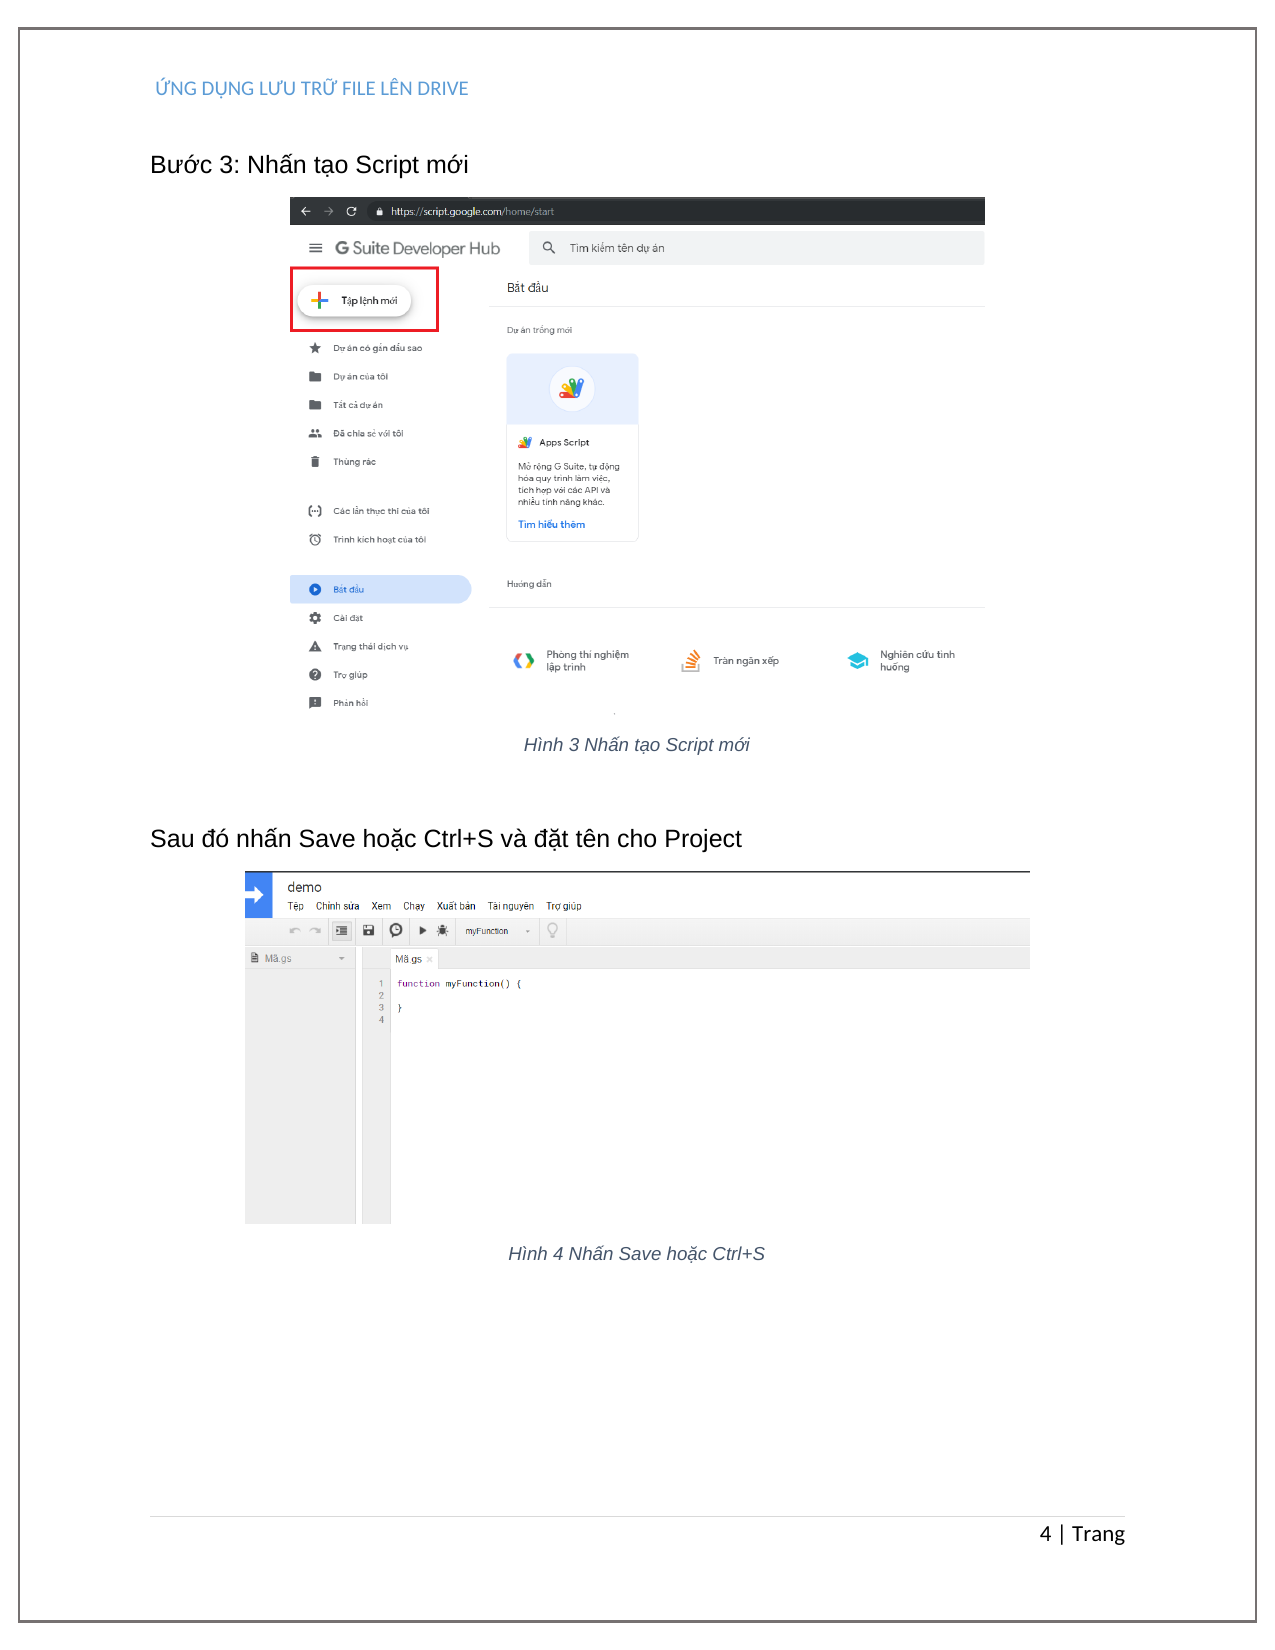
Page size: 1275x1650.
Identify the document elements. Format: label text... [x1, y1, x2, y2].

picture [245, 871, 1030, 1224]
text Bước 3: Nhấn tạo Script mới [150, 150, 1125, 179]
text Sau đó nhấn Save hoặc Ctrl+S và đặt tên cho Project [150, 824, 1125, 853]
text Hình 4 Nhấn Save hoặc Ctrl+S [150, 1243, 1125, 1264]
picture [290, 197, 985, 715]
text Hình 3 Nhấn tạo Script mới [150, 734, 1125, 755]
